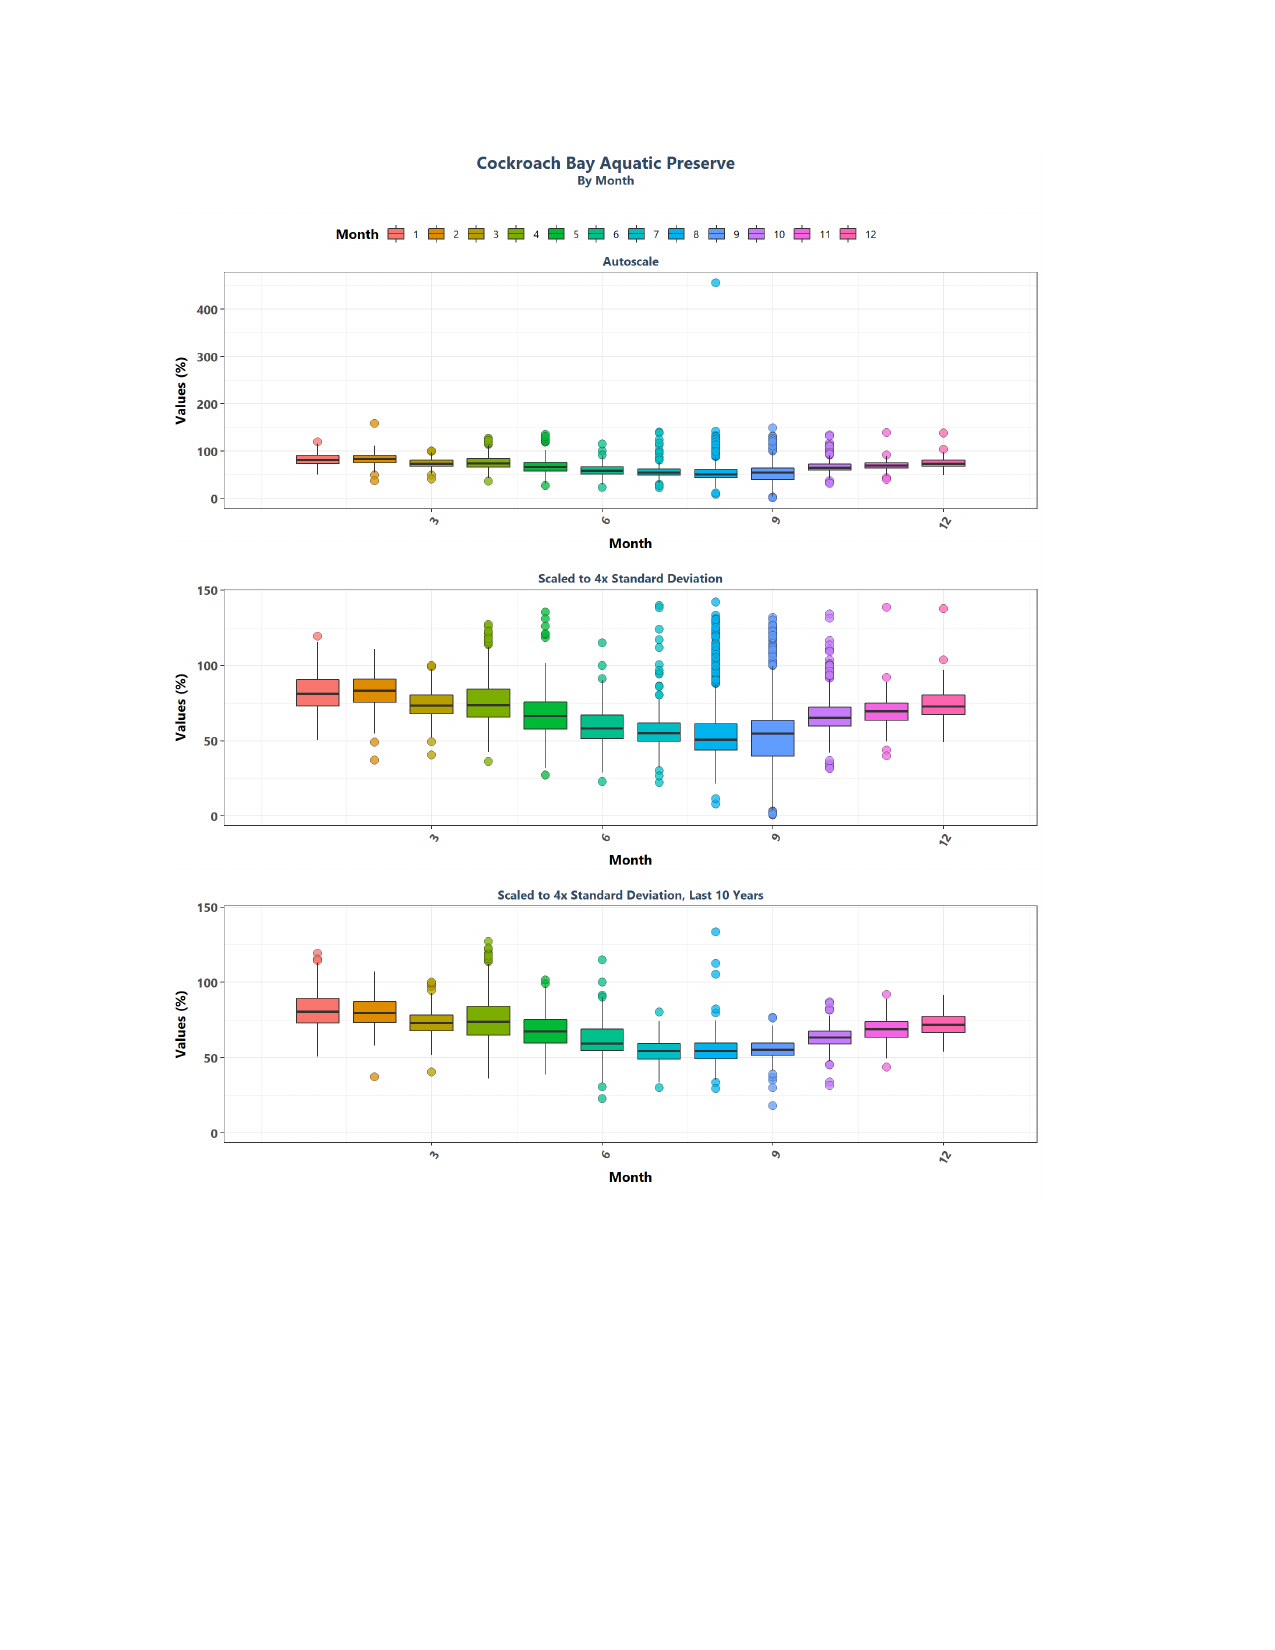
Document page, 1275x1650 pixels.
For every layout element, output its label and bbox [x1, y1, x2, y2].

picture [168, 150, 1044, 1200]
